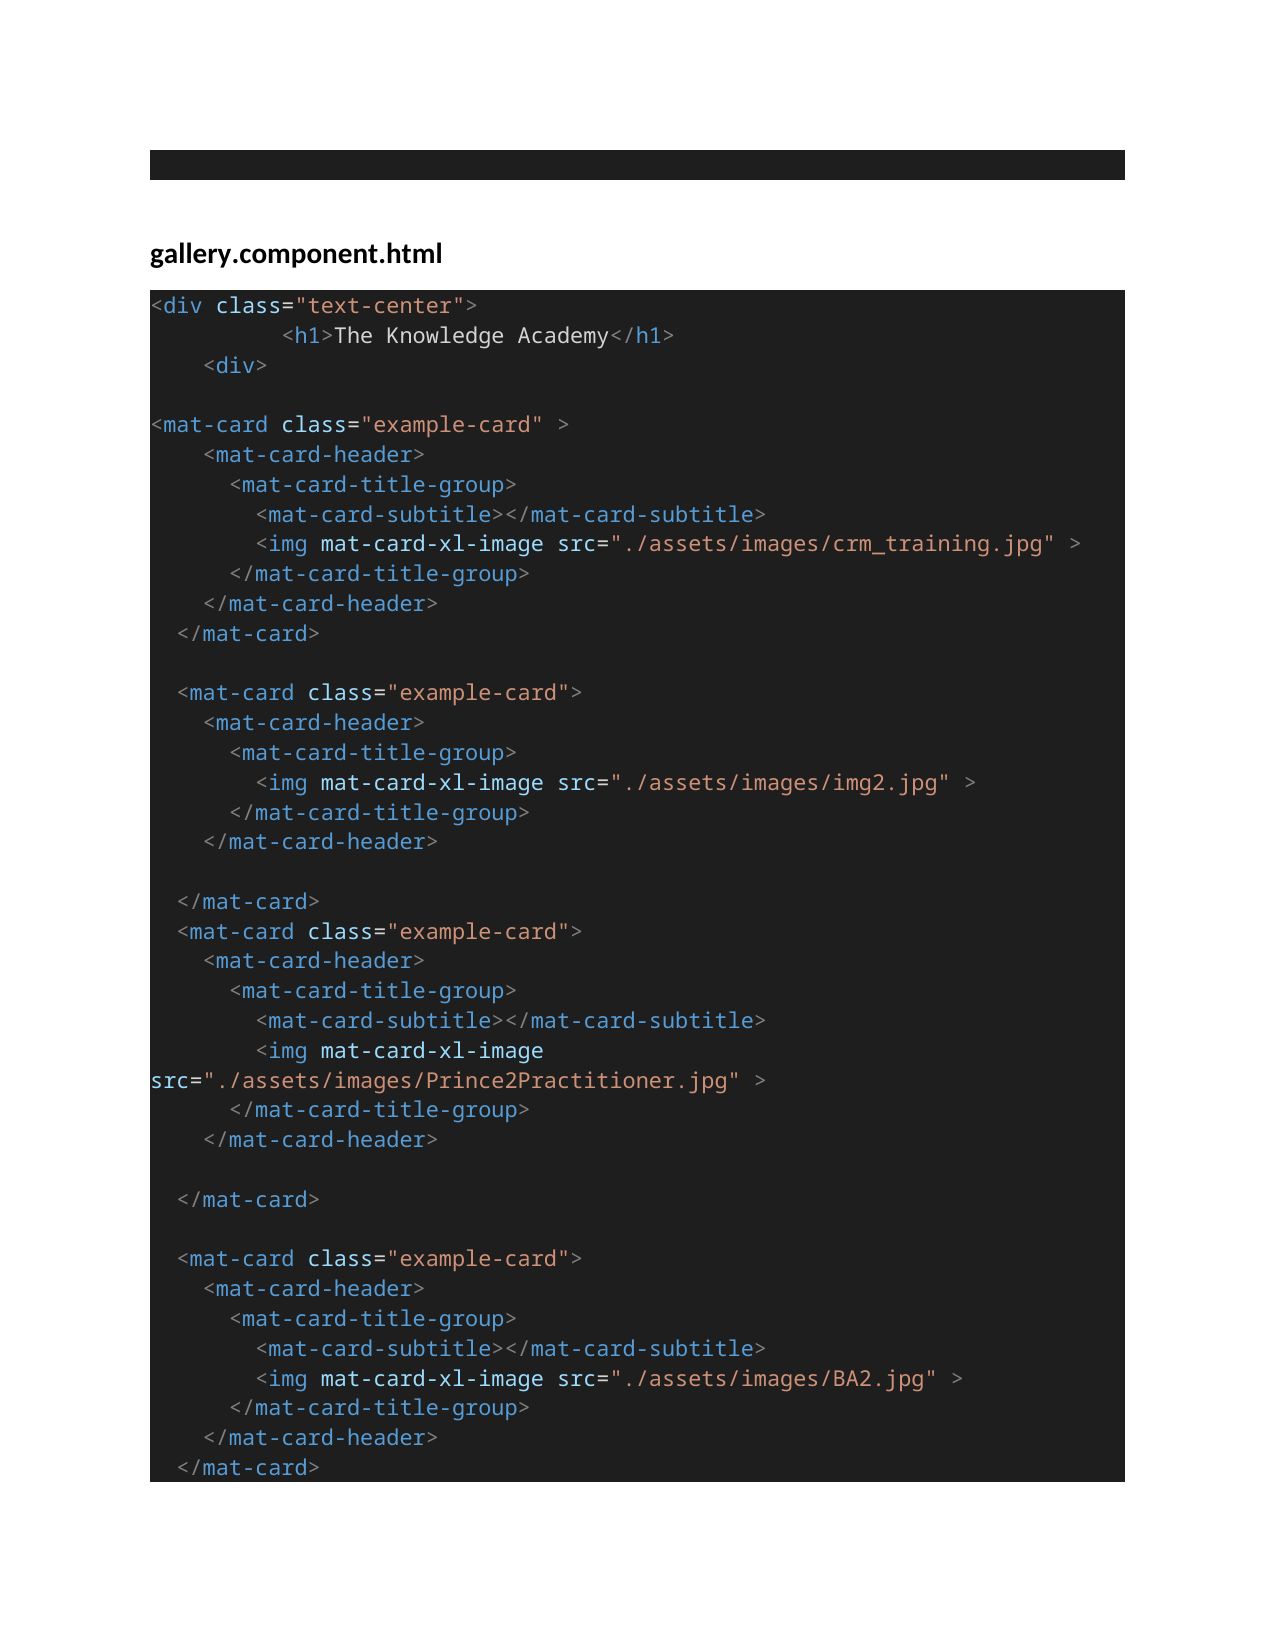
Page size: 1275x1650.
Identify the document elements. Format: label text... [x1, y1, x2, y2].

text </mat-card> [150, 886, 1125, 916]
text </mat-card-title-group> [150, 558, 1125, 588]
text <mat-card-header> [150, 707, 1125, 737]
text </mat-card> [150, 618, 1125, 647]
text <mat-card-title-group> [150, 469, 1125, 498]
text <img mat-card-xl-image src="./assets/images/Prince2Practitioner.jpg" > [150, 1035, 1125, 1094]
text <mat-card-subtitle></mat-card-subtitle> [150, 1005, 1125, 1035]
text <div class="text-center"> [150, 290, 1125, 320]
text </mat-card-title-group> [150, 1392, 1125, 1422]
text <img mat-card-xl-image src="./assets/images/BA2.jpg" > [150, 1362, 1125, 1392]
text </mat-card-header> [150, 588, 1125, 618]
text </mat-card-title-group> [150, 1094, 1125, 1124]
text <div> [150, 349, 1125, 379]
text </mat-card-title-group> [150, 796, 1125, 826]
text </mat-card-header> [150, 1124, 1125, 1154]
text </mat-card-header> [150, 1422, 1125, 1452]
text <mat-card class="example-card"> [150, 1243, 1125, 1273]
text <mat-card-header> [150, 1273, 1125, 1303]
text <mat-card-header> [150, 945, 1125, 975]
text <mat-card-title-group> [150, 737, 1125, 767]
text <mat-card class="example-card"> [150, 916, 1125, 945]
text <img mat-card-xl-image src="./assets/images/crm_training.jpg" > [150, 528, 1125, 558]
text <mat-card-title-group> [150, 1303, 1125, 1333]
text <mat-card-subtitle></mat-card-subtitle> [150, 498, 1125, 528]
text </mat-card> [150, 1184, 1125, 1213]
text </mat-card> [150, 1452, 1125, 1482]
text <mat-card class="example-card"> [150, 677, 1125, 707]
text <mat-card class="example-card" > [150, 409, 1125, 439]
text </mat-card-header> [150, 826, 1125, 856]
text <mat-card-title-group> [150, 975, 1125, 1005]
text gallery.component.html [150, 235, 1125, 271]
text <mat-card-header> [150, 439, 1125, 469]
text <img mat-card-xl-image src="./assets/images/img2.jpg" > [150, 767, 1125, 796]
text <mat-card-subtitle></mat-card-subtitle> [150, 1333, 1125, 1362]
text <h1>The Knowledge Academy</h1> [150, 320, 1125, 349]
